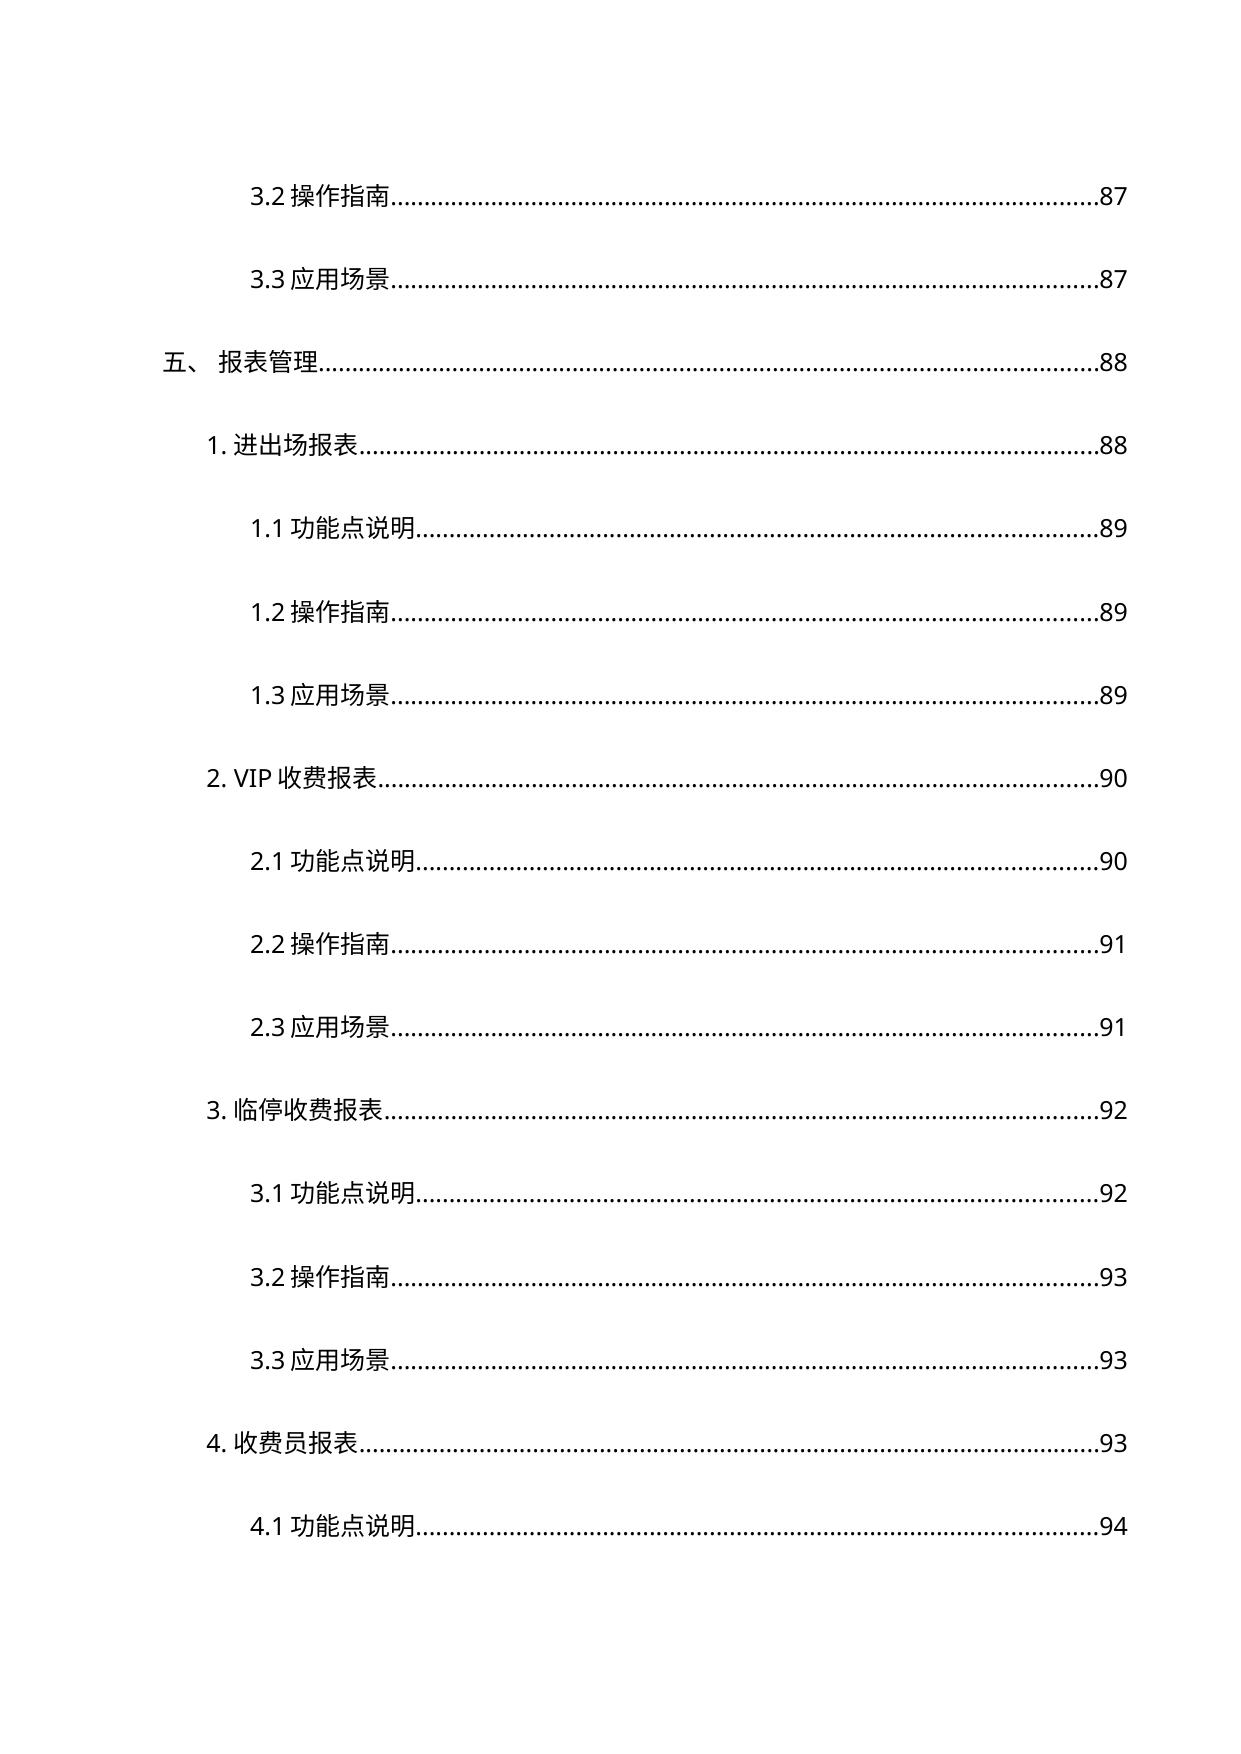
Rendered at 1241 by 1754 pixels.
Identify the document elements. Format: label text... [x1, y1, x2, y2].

text 1.2操作指南 89 [200, 578, 1128, 643]
text 五、 报表管理 88 [112, 328, 1128, 393]
text 3.2操作指南 93 [200, 1243, 1128, 1308]
text 2.3应用场景 91 [200, 993, 1128, 1058]
text 2.2操作指南 91 [200, 910, 1128, 975]
text 1.1功能点说明 89 [200, 494, 1128, 559]
text 3.3应用场景 87 [200, 245, 1128, 310]
text 3.3应用场景 93 [200, 1326, 1128, 1391]
text 1. 进出场报表 88 [156, 411, 1128, 476]
text 1.3应用场景 89 [200, 661, 1128, 726]
text 2. VIP收费报表 90 [156, 744, 1128, 809]
text 3. 临停收费报表 92 [156, 1076, 1128, 1141]
text 3.2操作指南 87 [200, 162, 1128, 227]
text 2.1功能点说明 90 [200, 827, 1128, 892]
text 3.1功能点说明 92 [200, 1159, 1128, 1224]
text 4.1功能点说明 94 [200, 1492, 1128, 1557]
text 4. 收费员报表 93 [156, 1409, 1128, 1474]
